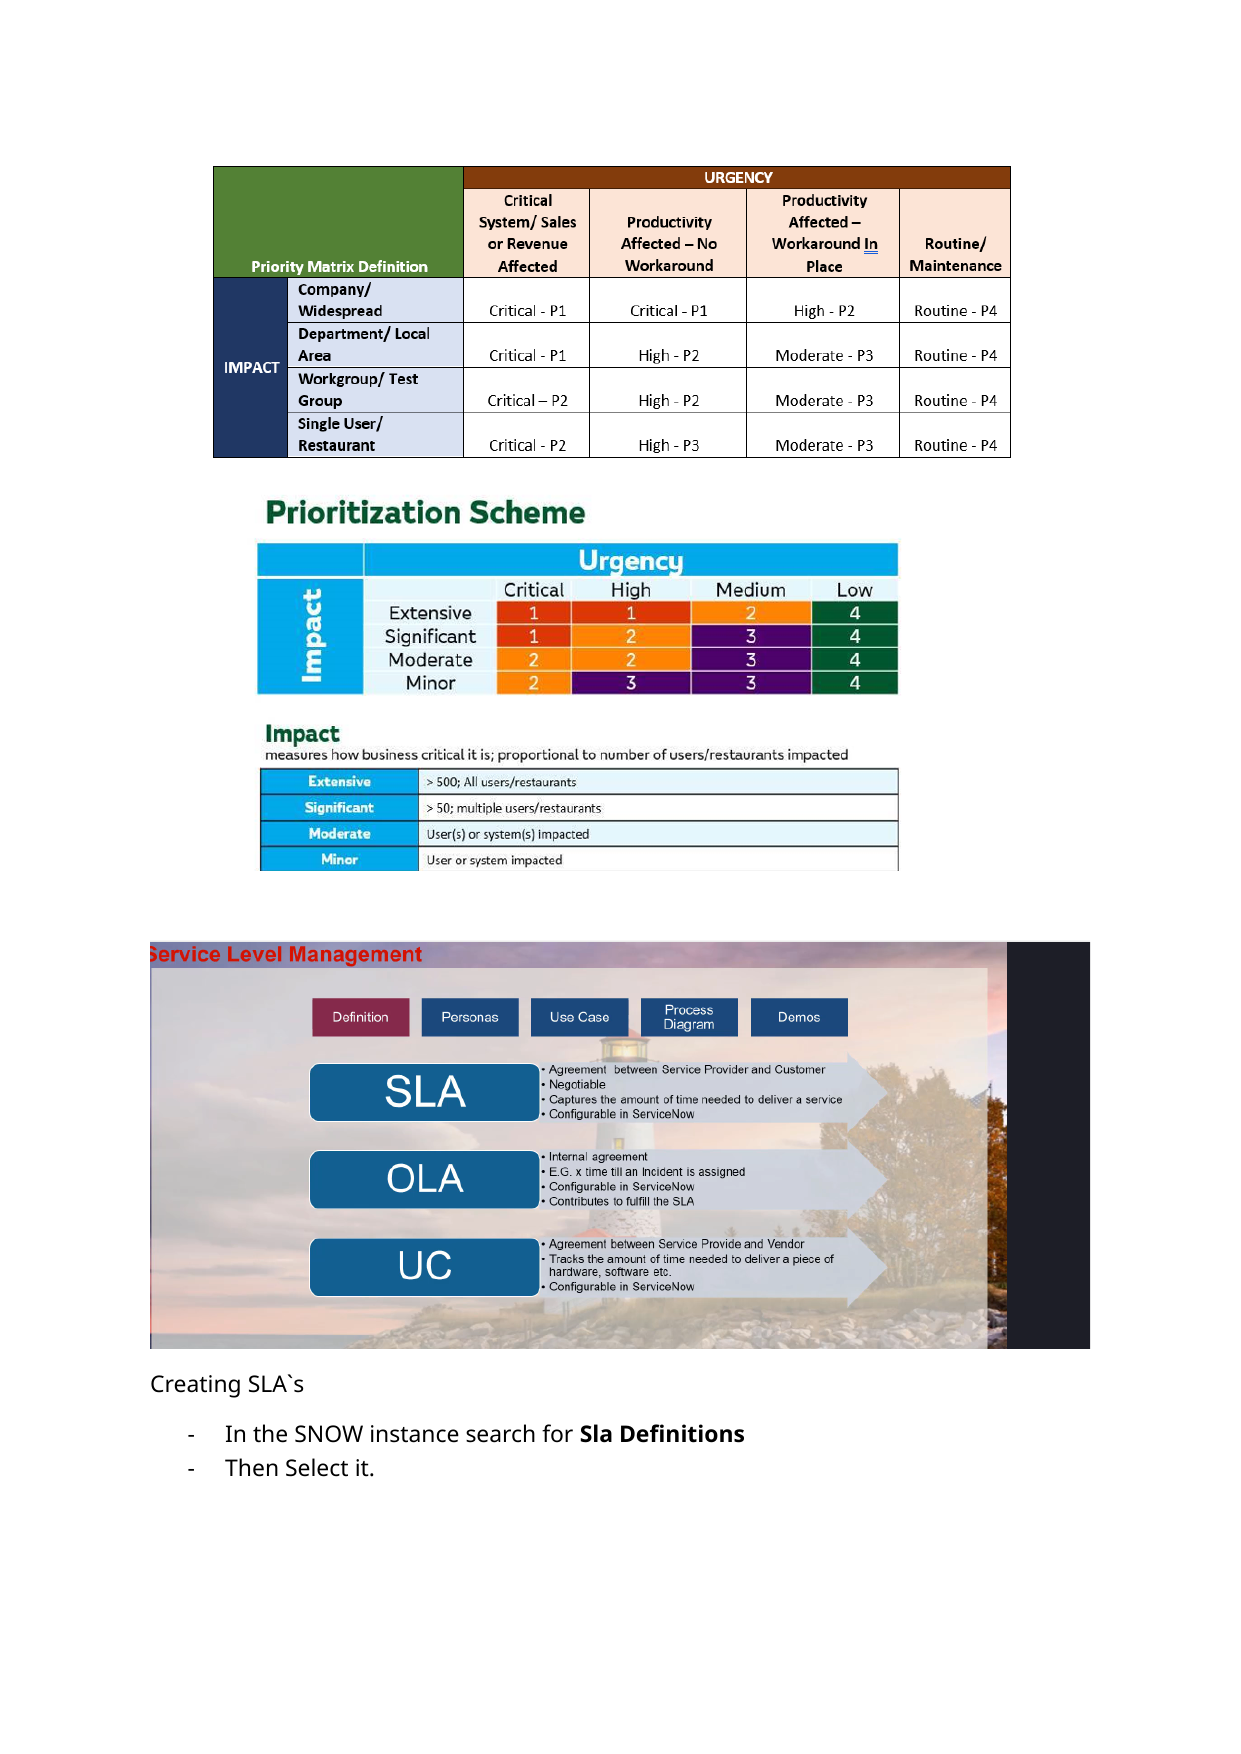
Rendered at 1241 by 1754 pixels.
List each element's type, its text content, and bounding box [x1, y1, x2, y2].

list Then Select it. [187, 1452, 1090, 1483]
picture [150, 150, 1091, 871]
picture [322, 854, 358, 864]
list In the SNOW instance search for Sla Definitions [187, 1418, 1090, 1449]
picture [150, 940, 1091, 1349]
text Creating SLA`s [150, 1367, 1090, 1399]
